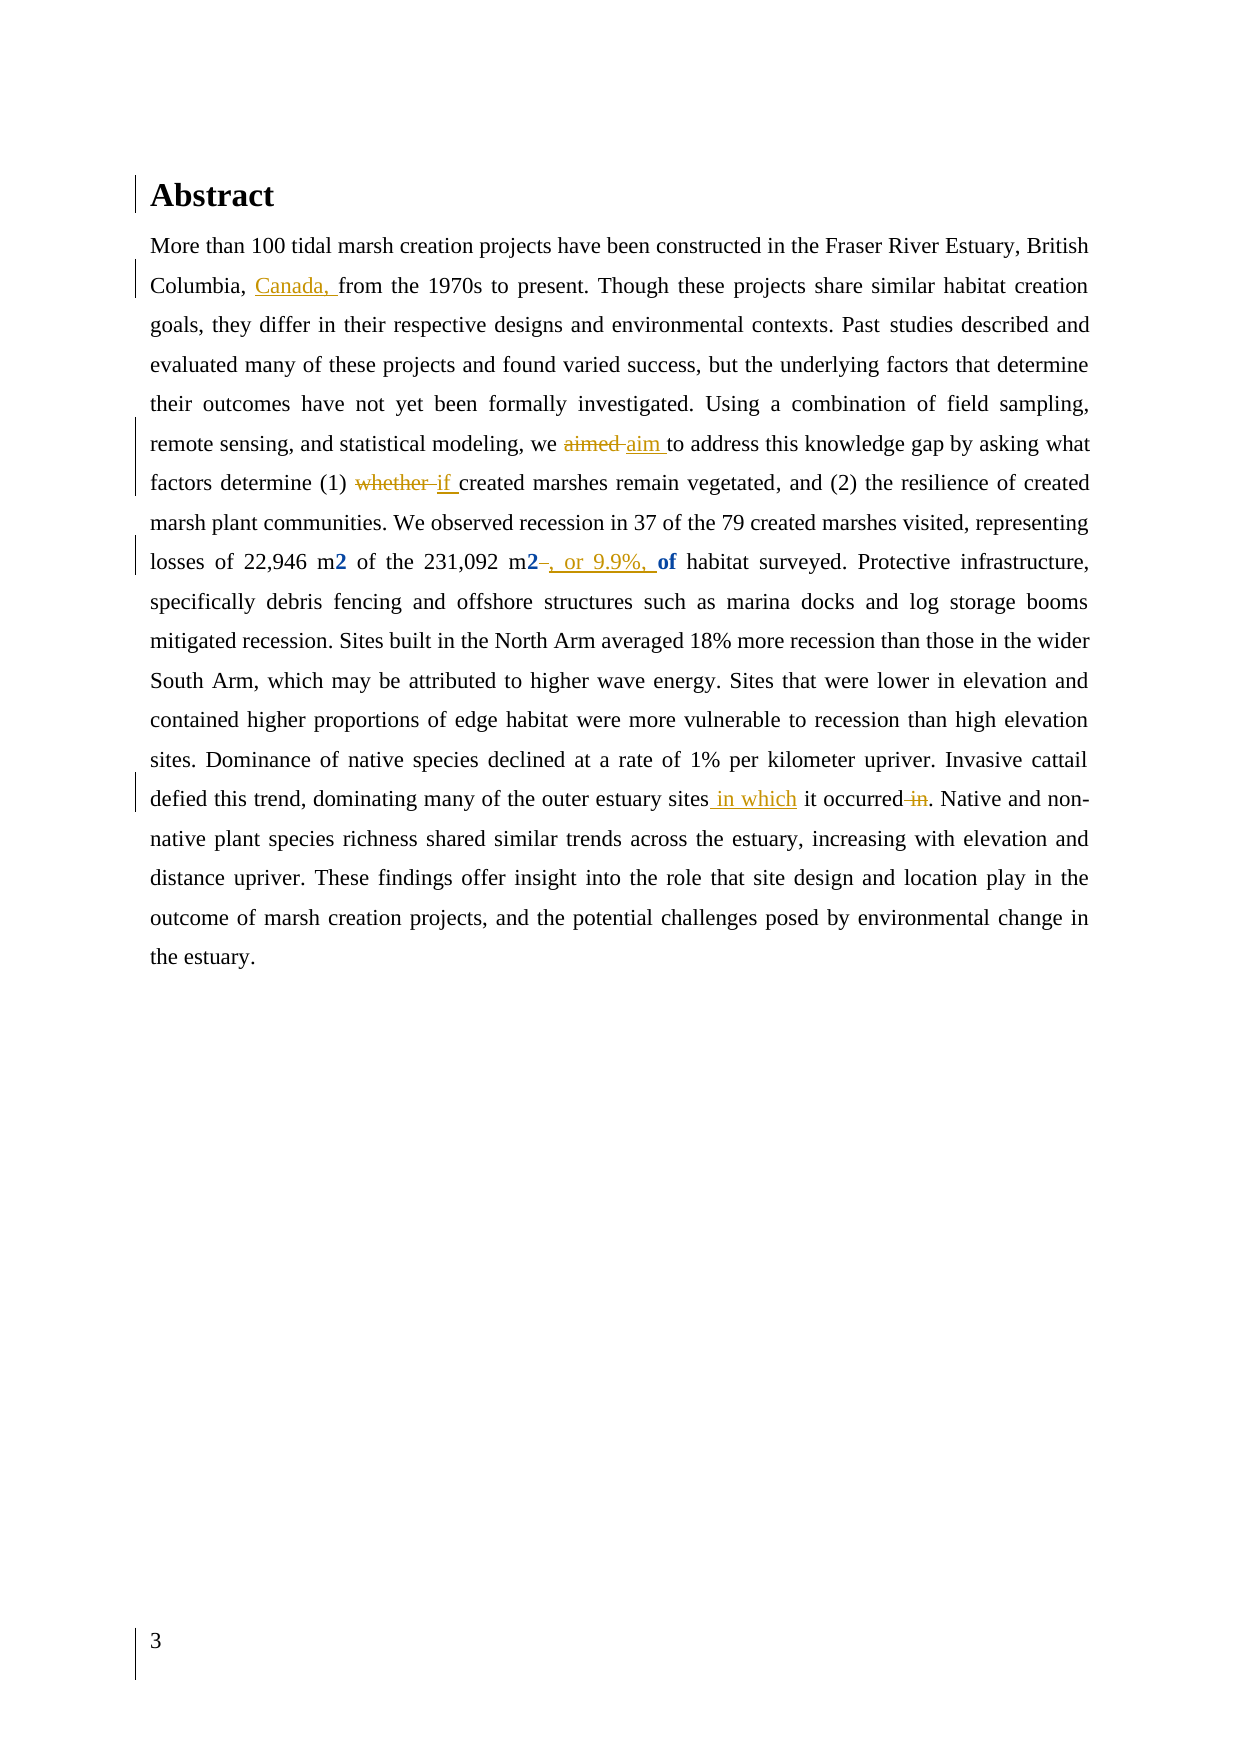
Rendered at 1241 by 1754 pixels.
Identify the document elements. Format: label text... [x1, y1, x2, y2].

subtitle Abstract [150, 175, 1090, 213]
text More than 100 tidal marsh creation projects have been constructed in the Fraser River Estuary, British Columbia, from the 1970s to present. Though these projects share similar habitat creation goals, they differ in their respective designs and environmental contexts. Past studies described and evaluated many of these projects and found varied success, but the underlying factors that determine their outcomes have not yet been formally investigated. Using a combination of field sampling, remote sensing, and statistical modeling, we to address this knowledge gap by asking what factors determine (1) created marshes remain vegetated, and (2) the resilience of created marsh plant communities. We observed recession in 37 of the 79 created marshes visited, representing losses of 22,946 m2 of the 231,092 m2of habitat surveyed. Protective infrastructure, specifically debris fencing and offshore structures such as marina docks and log storage booms mitigated recession. Sites built in the North Arm averaged 18% more recession than those in the wider South Arm, which may be attributed to higher wave energy. Sites that were lower in elevation and contained higher proportions of edge habitat were more vulnerable to recession than high elevation sites. Dominance of native species declined at a rate of 1% per kilometer upriver. Invasive cattail defied this trend, dominating many of the outer estuary sites it occurred. Native and non-native plant species richness shared similar trends across the estuary, increasing with elevation and distance upriver. These findings offer insight into the role that site design and location play in the outcome of marsh creation projects, and the potential challenges posed by environmental change in the estuary. [150, 232, 1090, 969]
